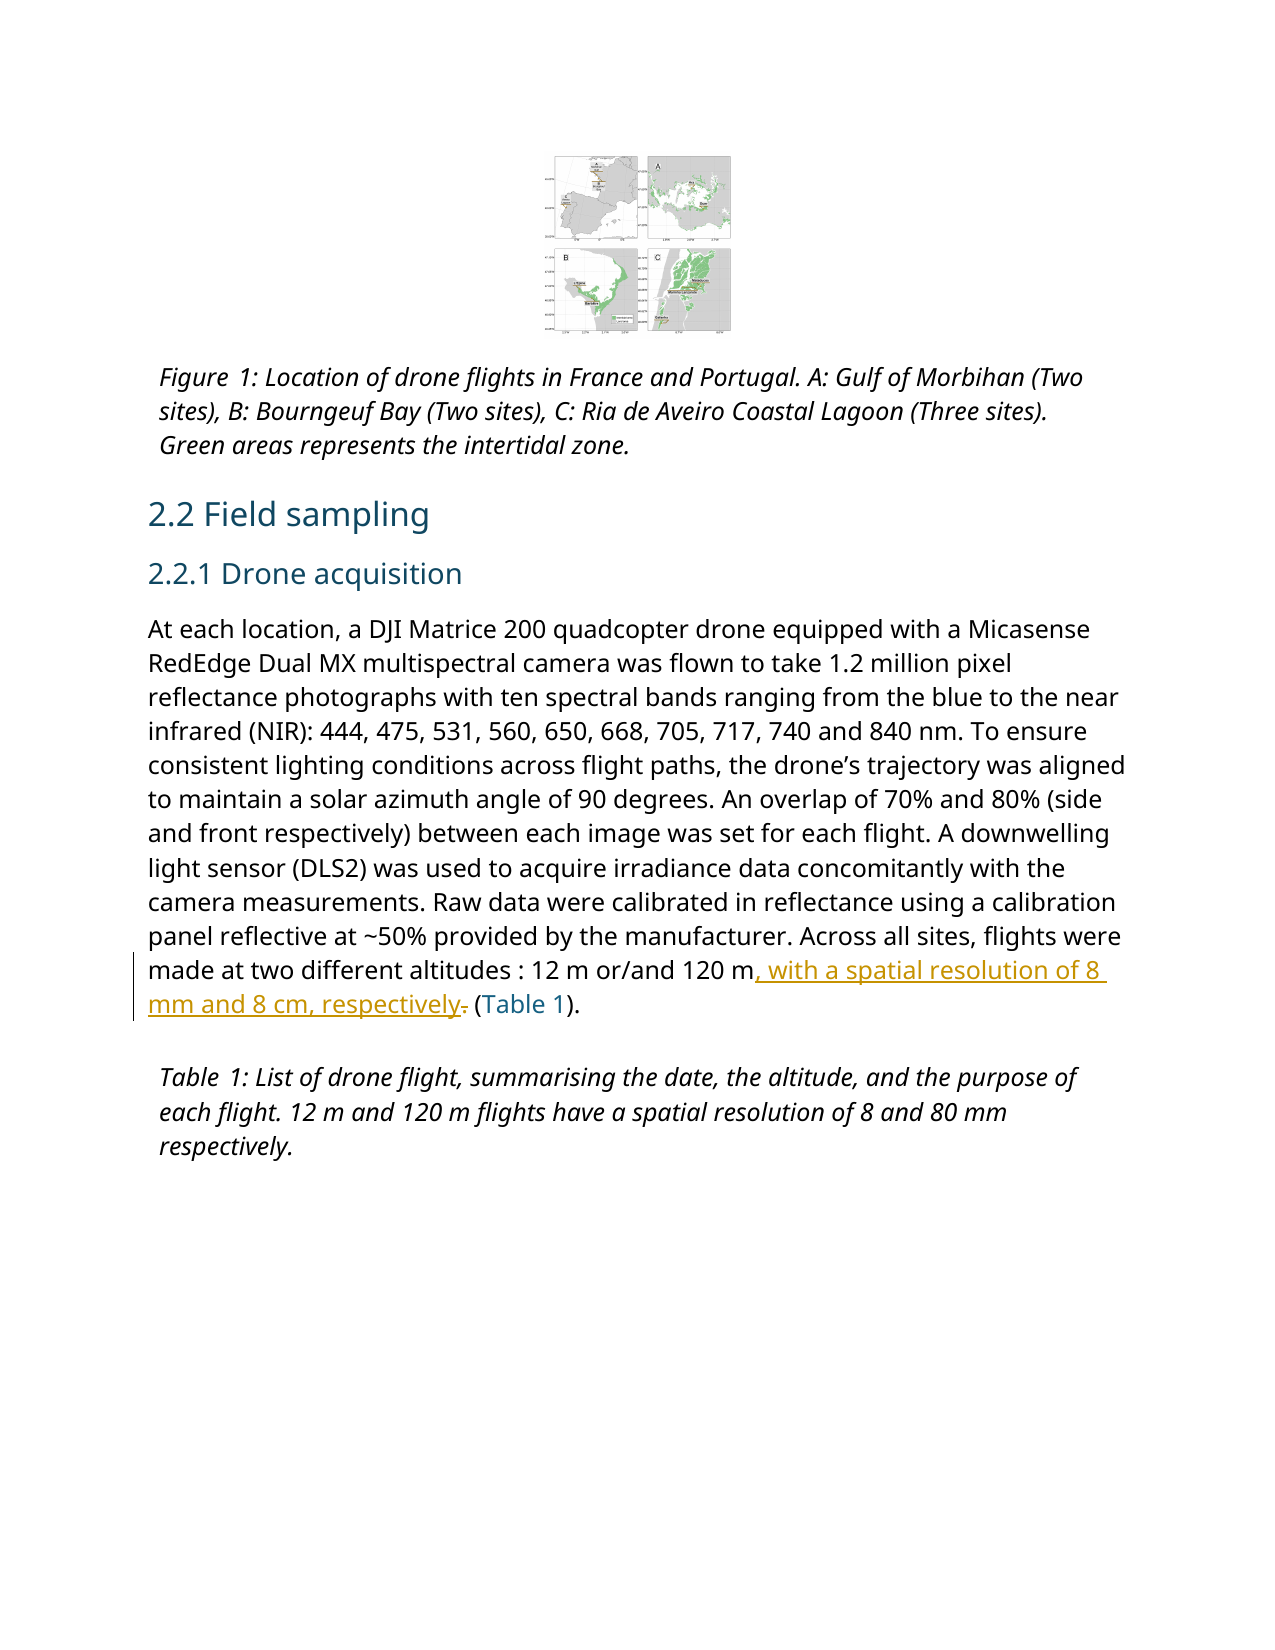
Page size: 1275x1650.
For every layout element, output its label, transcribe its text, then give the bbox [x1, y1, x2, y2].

table_header Figure 1: Location of drone flights in France and Portugal. A: Gulf of Morbihan (Two sites), B: Bourngeuf Bay (Two sites), C: Ria de Aveiro Coastal Lagoon (Three sites). Green areas represents the intertidal zone. [148, 148, 1127, 474]
subtitle 2.2.1 Drone acquisition [148, 553, 1127, 593]
text At each location, a DJI Matrice 200 quadcopter drone equipped with a Micasense RedEdge Dual MX multispectral camera was flown to take 1.2 million pixel reflectance photographs with ten spectral bands ranging from the blue to the near infrared (NIR): 444, 475, 531, 560, 650, 668, 705, 717, 740 and 840 nm. To ensure consistent lighting conditions across flight paths, the drone’s trajectory was aligned to maintain a solar azimuth angle of 90 degrees. An overlap of 70% and 80% (side and front respectively) between each image was set for each flight. A downwelling light sensor (DLS2) was used to acquire irradiance data concomitantly with the camera measurements. Raw data were calibrated in reflectance using a calibration panel reflective at ~50% provided by the manufacturer. Across all sites, flights were made at two different altitudes : 12 m or/and 120 m (Table 1). [148, 612, 1127, 1021]
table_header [148, 1039, 1127, 1175]
picture [543, 151, 732, 339]
subtitle 2.2 Field sampling [148, 491, 1127, 537]
